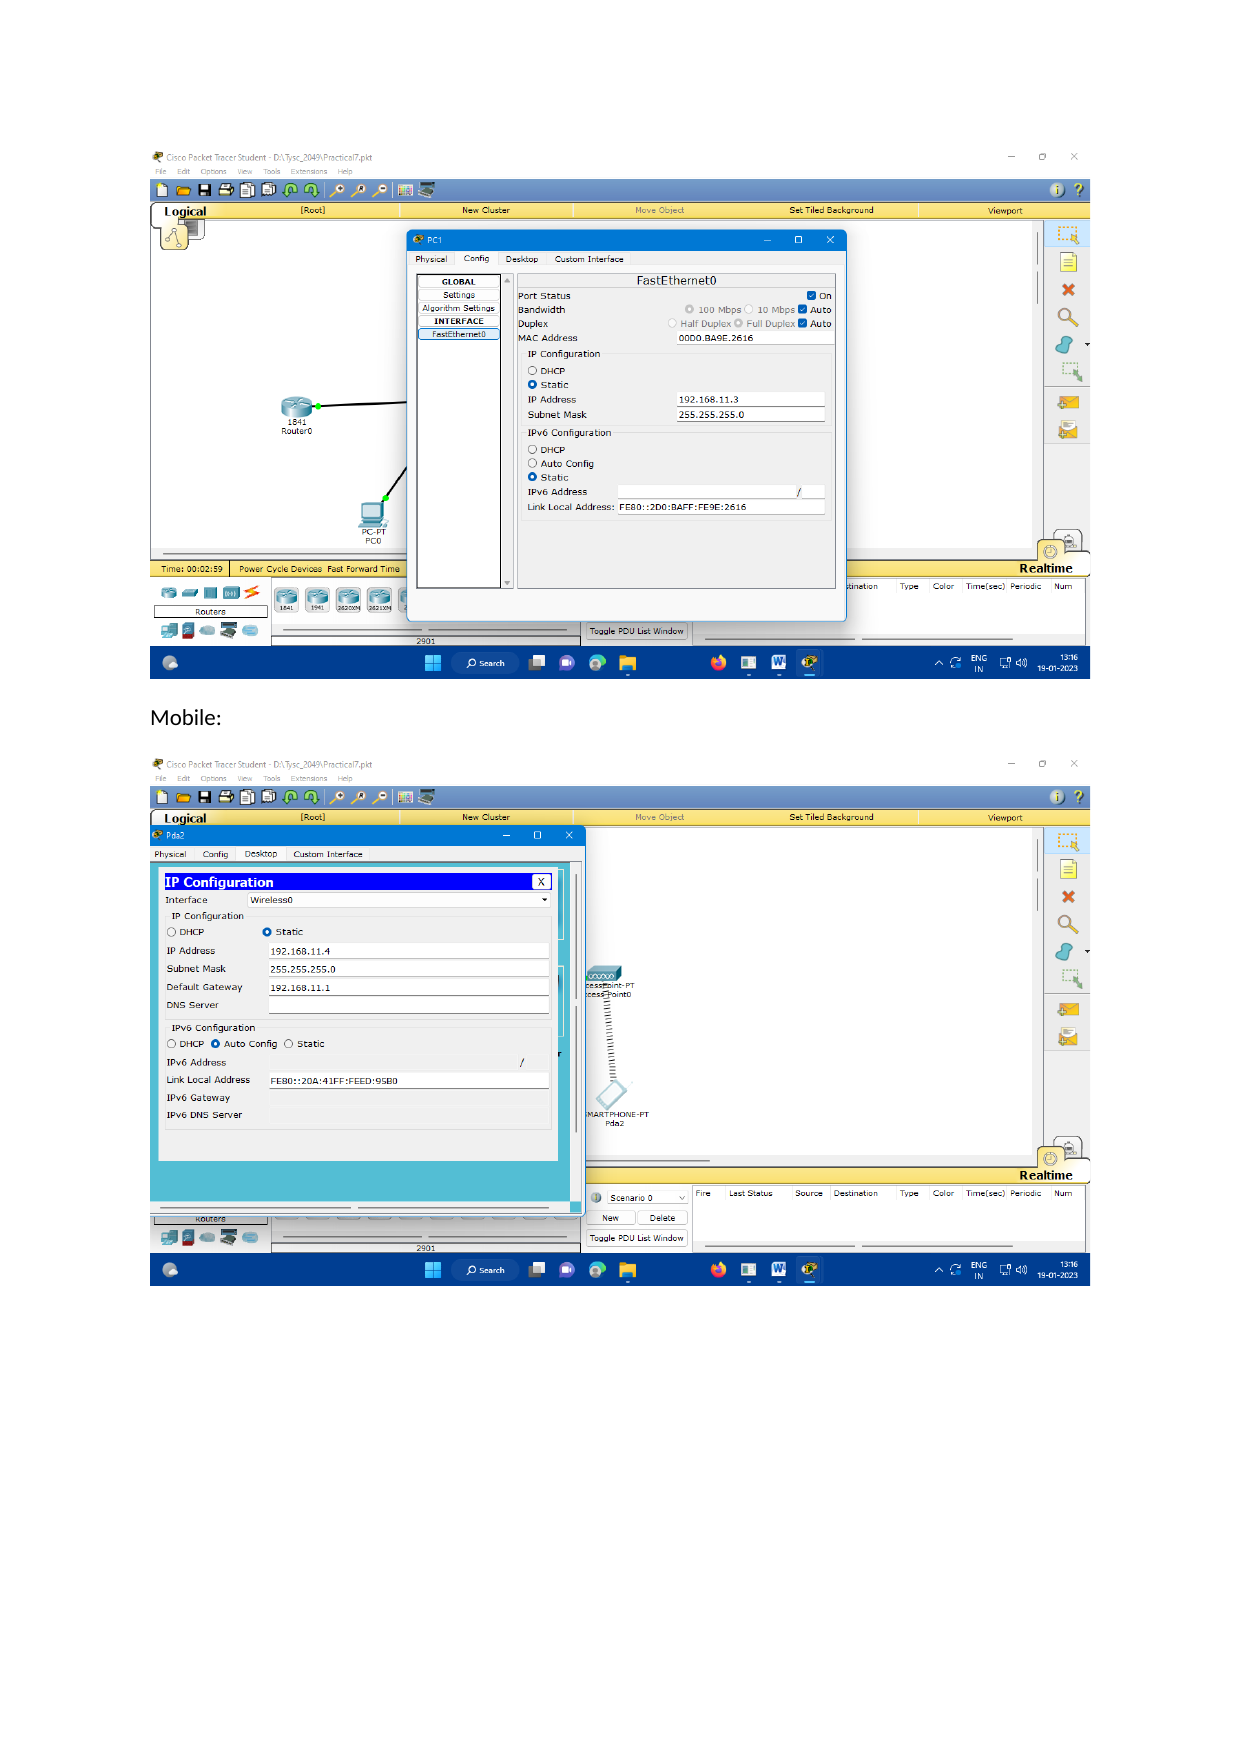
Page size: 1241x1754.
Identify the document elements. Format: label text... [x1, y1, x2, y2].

picture [150, 150, 1091, 679]
picture [150, 756, 1091, 1286]
text Mobile: [150, 703, 1090, 732]
